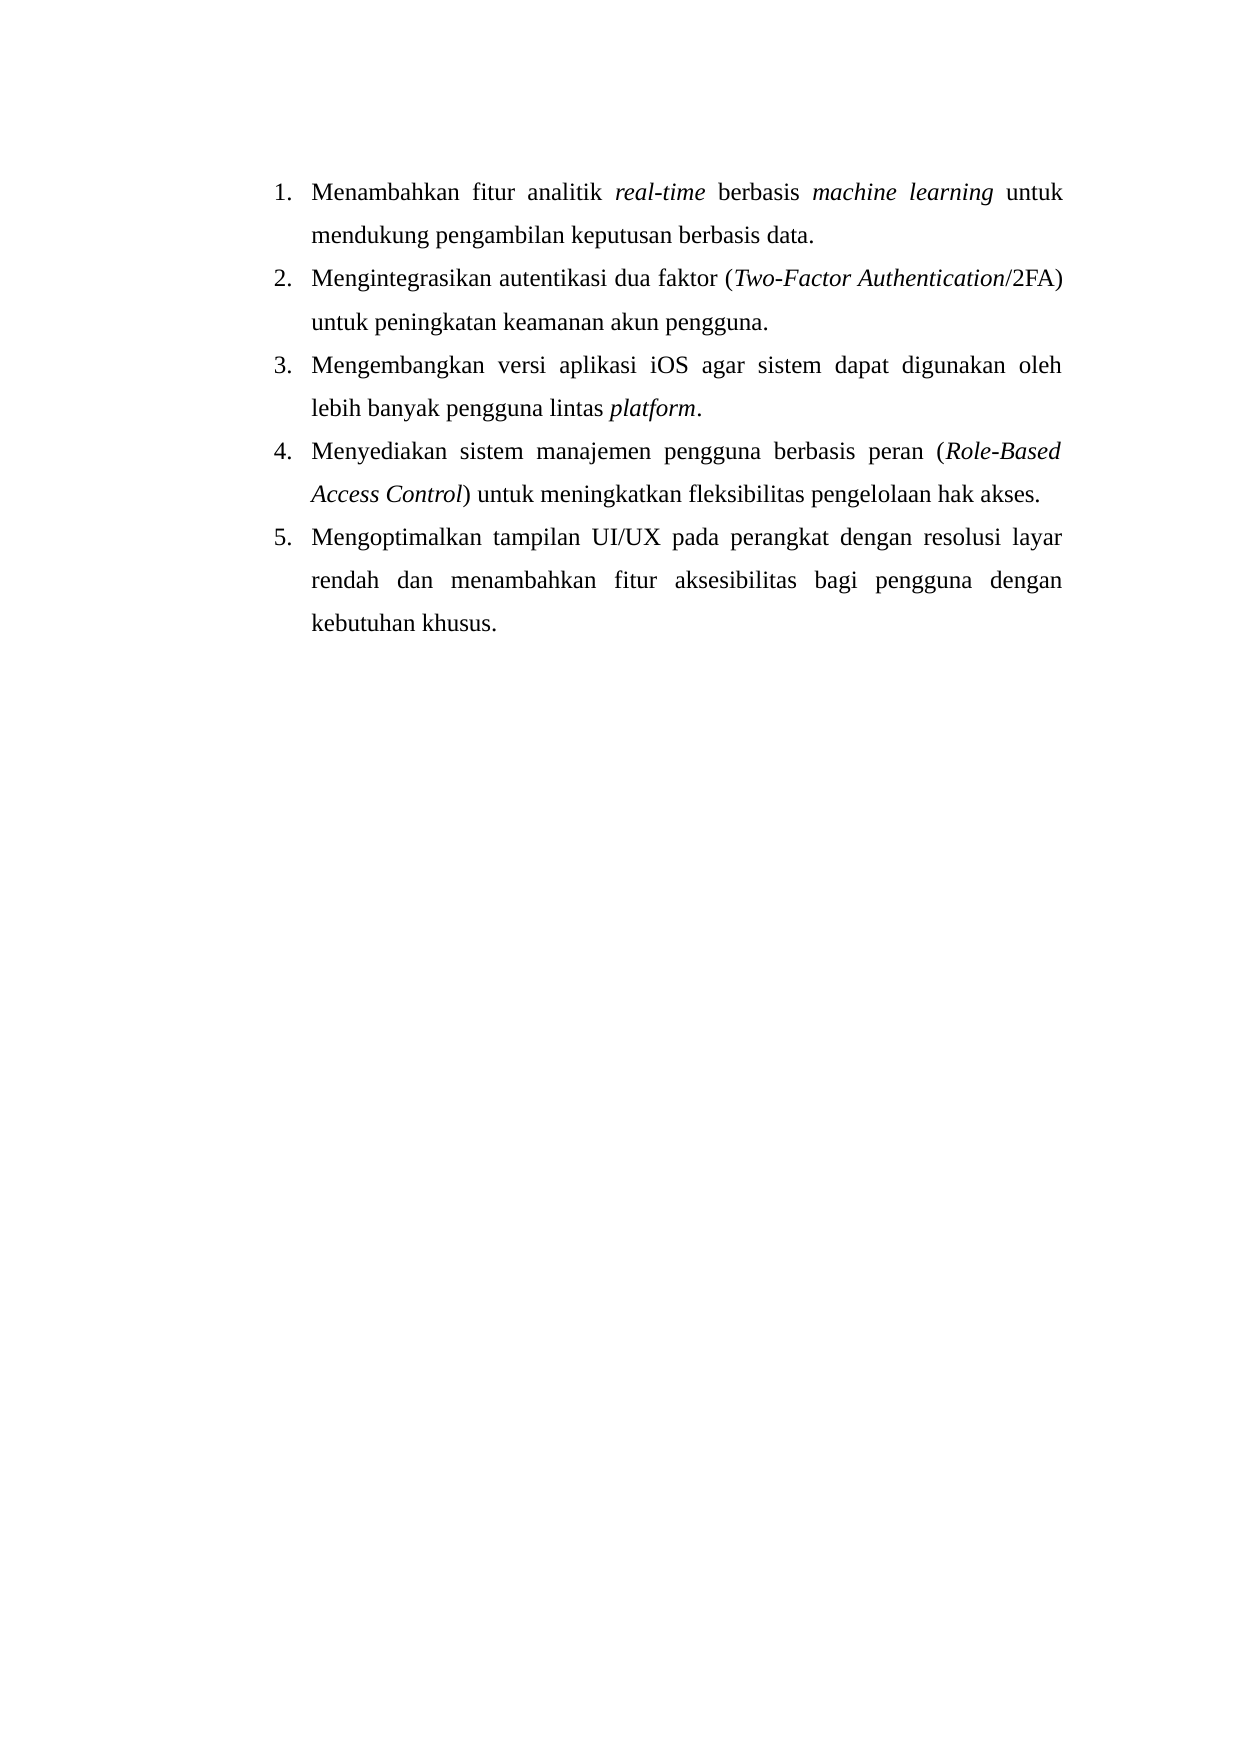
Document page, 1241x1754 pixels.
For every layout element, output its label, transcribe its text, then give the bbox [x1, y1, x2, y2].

list Mengembangkan versi aplikasi iOS agar sistem dapat digunakan oleh lebih banyak pengguna lintas platform. [274, 350, 1063, 422]
list Menyediakan sistem manajemen pengguna berbasis peran (Role-Based Access Control) untuk meningkatkan fleksibilitas pengelolaan hak akses. [274, 436, 1063, 508]
list Menambahkan fitur analitik real-time berbasis machine learning untuk mendukung pengambilan keputusan berbasis data. [274, 177, 1063, 249]
list Mengintegrasikan autentikasi dua faktor (Two-Factor Authentication/2FA) untuk peningkatan keamanan akun pengguna. [274, 263, 1063, 335]
list Mengoptimalkan tampilan UI/UX pada perangkat dengan resolusi layar rendah dan menambahkan fitur aksesibilitas bagi pengguna dengan kebutuhan khusus. [274, 522, 1063, 637]
